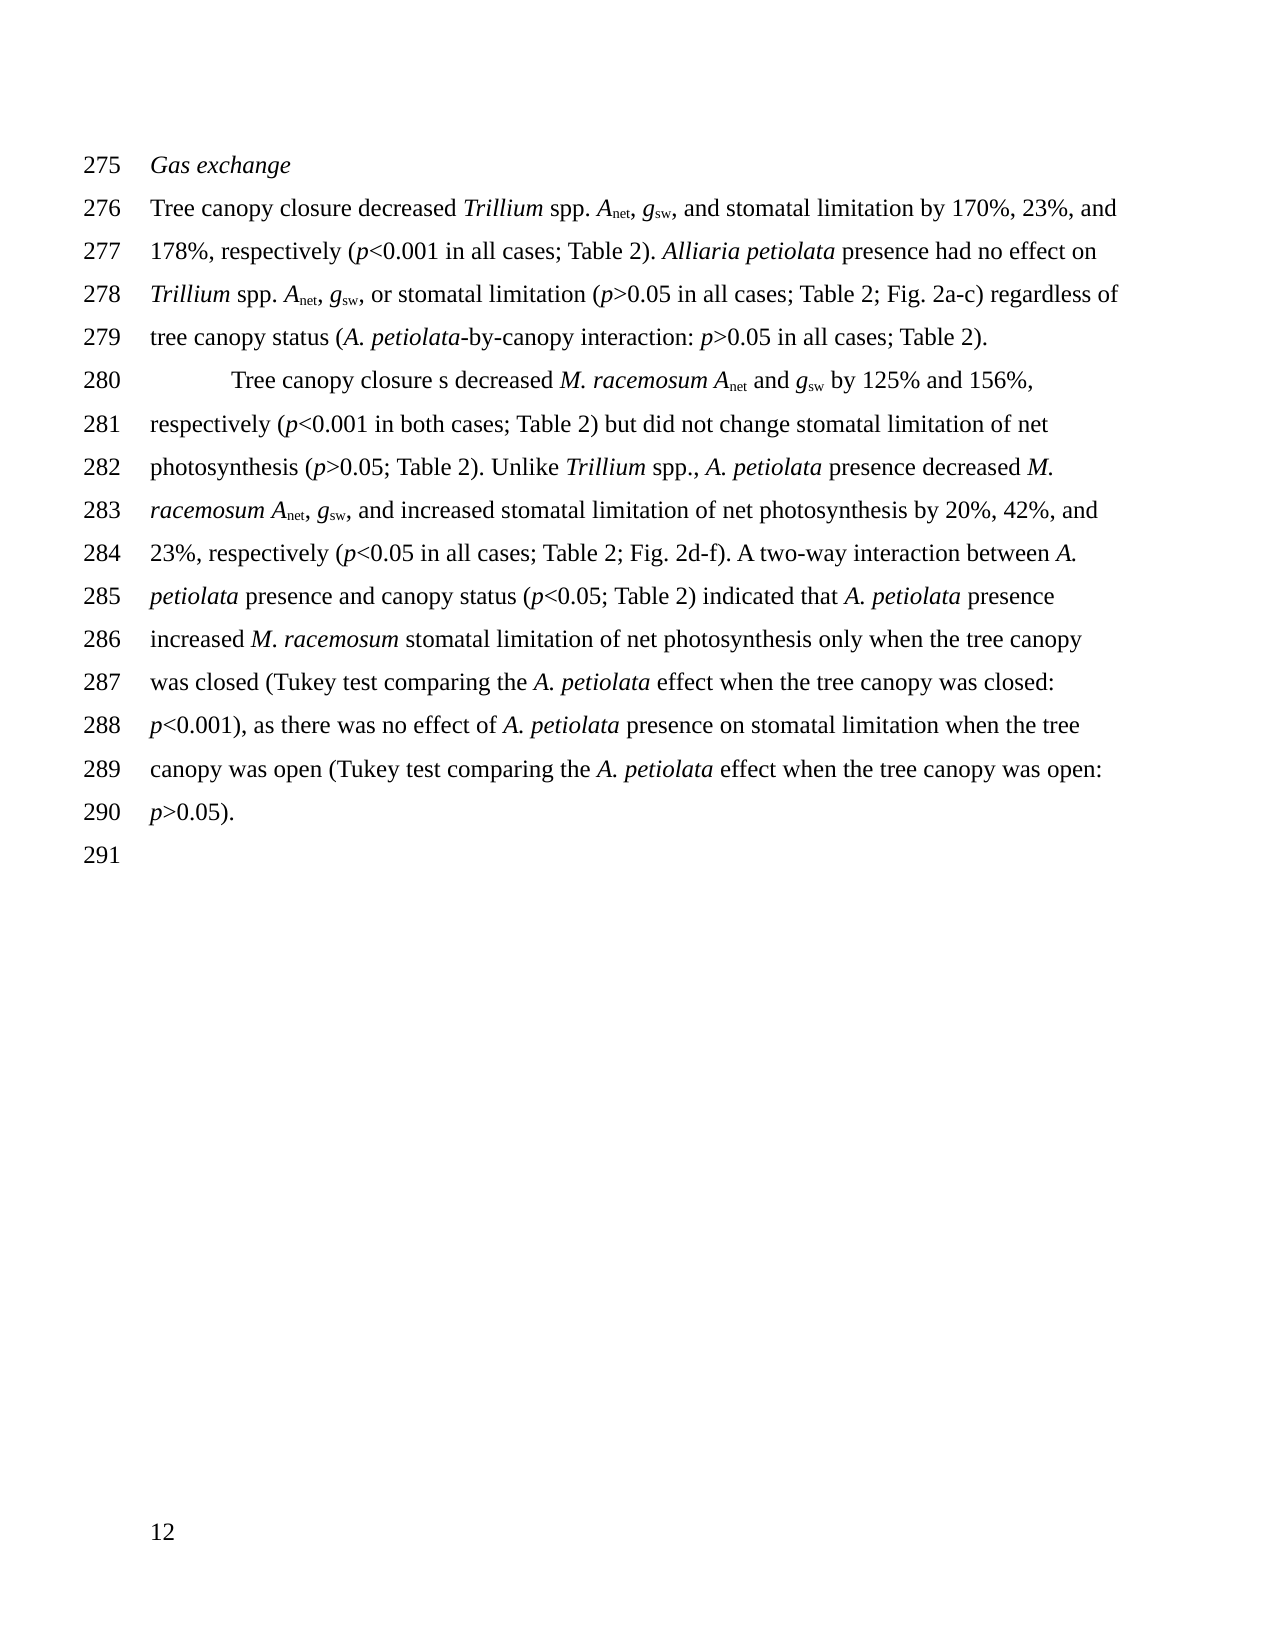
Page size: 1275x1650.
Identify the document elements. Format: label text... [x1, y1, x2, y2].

text Gas exchange [150, 150, 1125, 179]
text Tree canopy closure decreased Trillium spp. Anet, gsw, and stomatal limitation by 170%, 23%, and 178%, respectively (p<0.001 in all cases; Table 2). Alliaria petiolata presence had no effect on Trillium spp. Anet, gsw, or stomatal limitation (p>0.05 in all cases; Table 2; Fig. 2a-c) regardless of tree canopy status (A. petiolata-by-canopy interaction: p>0.05 in all cases; Table 2). [150, 193, 1125, 351]
text Tree canopy closure s decreased M. racemosum Anet and gsw by 125% and 156%, respectively (p<0.001 in both cases; Table 2) but did not change stomatal limitation of net photosynthesis (p>0.05; Table 2). Unlike Trillium spp., A. petiolata presence decreased M. racemosum Anet, gsw, and increased stomatal limitation of net photosynthesis by 20%, 42%, and 23%, respectively (p<0.05 in all cases; Table 2; Fig. 2d-f). A two-way interaction between A. petiolata presence and canopy status (p<0.05; Table 2) indicated that A. petiolata presence increased M. racemosum stomatal limitation of net photosynthesis only when the tree canopy was closed (Tukey test comparing the A. petiolata effect when the tree canopy was closed: p<0.001), as there was no effect of A. petiolata presence on stomatal limitation when the tree canopy was open (Tukey test comparing the A. petiolata effect when the tree canopy was open: p>0.05). [150, 366, 1125, 826]
